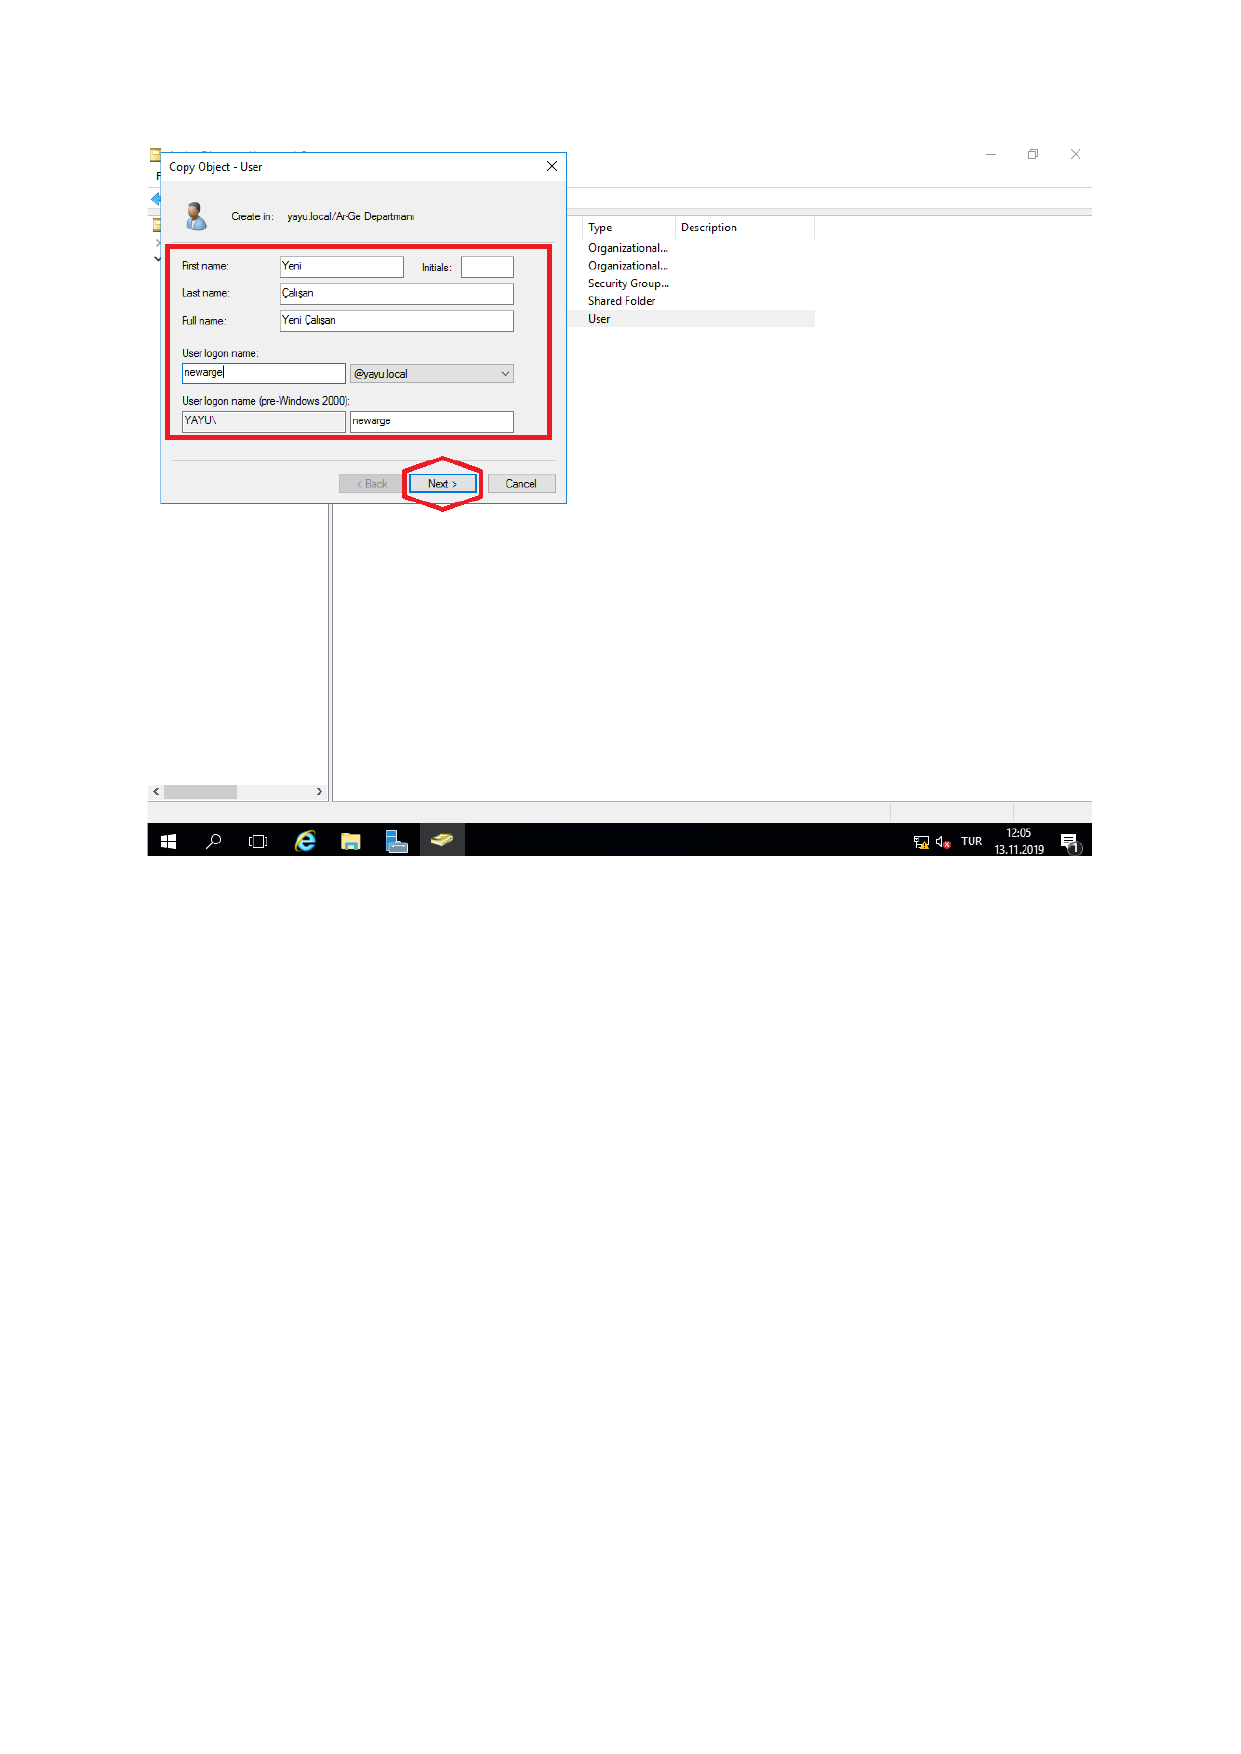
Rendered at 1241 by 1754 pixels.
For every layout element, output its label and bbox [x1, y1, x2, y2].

picture [147, 147, 1092, 856]
